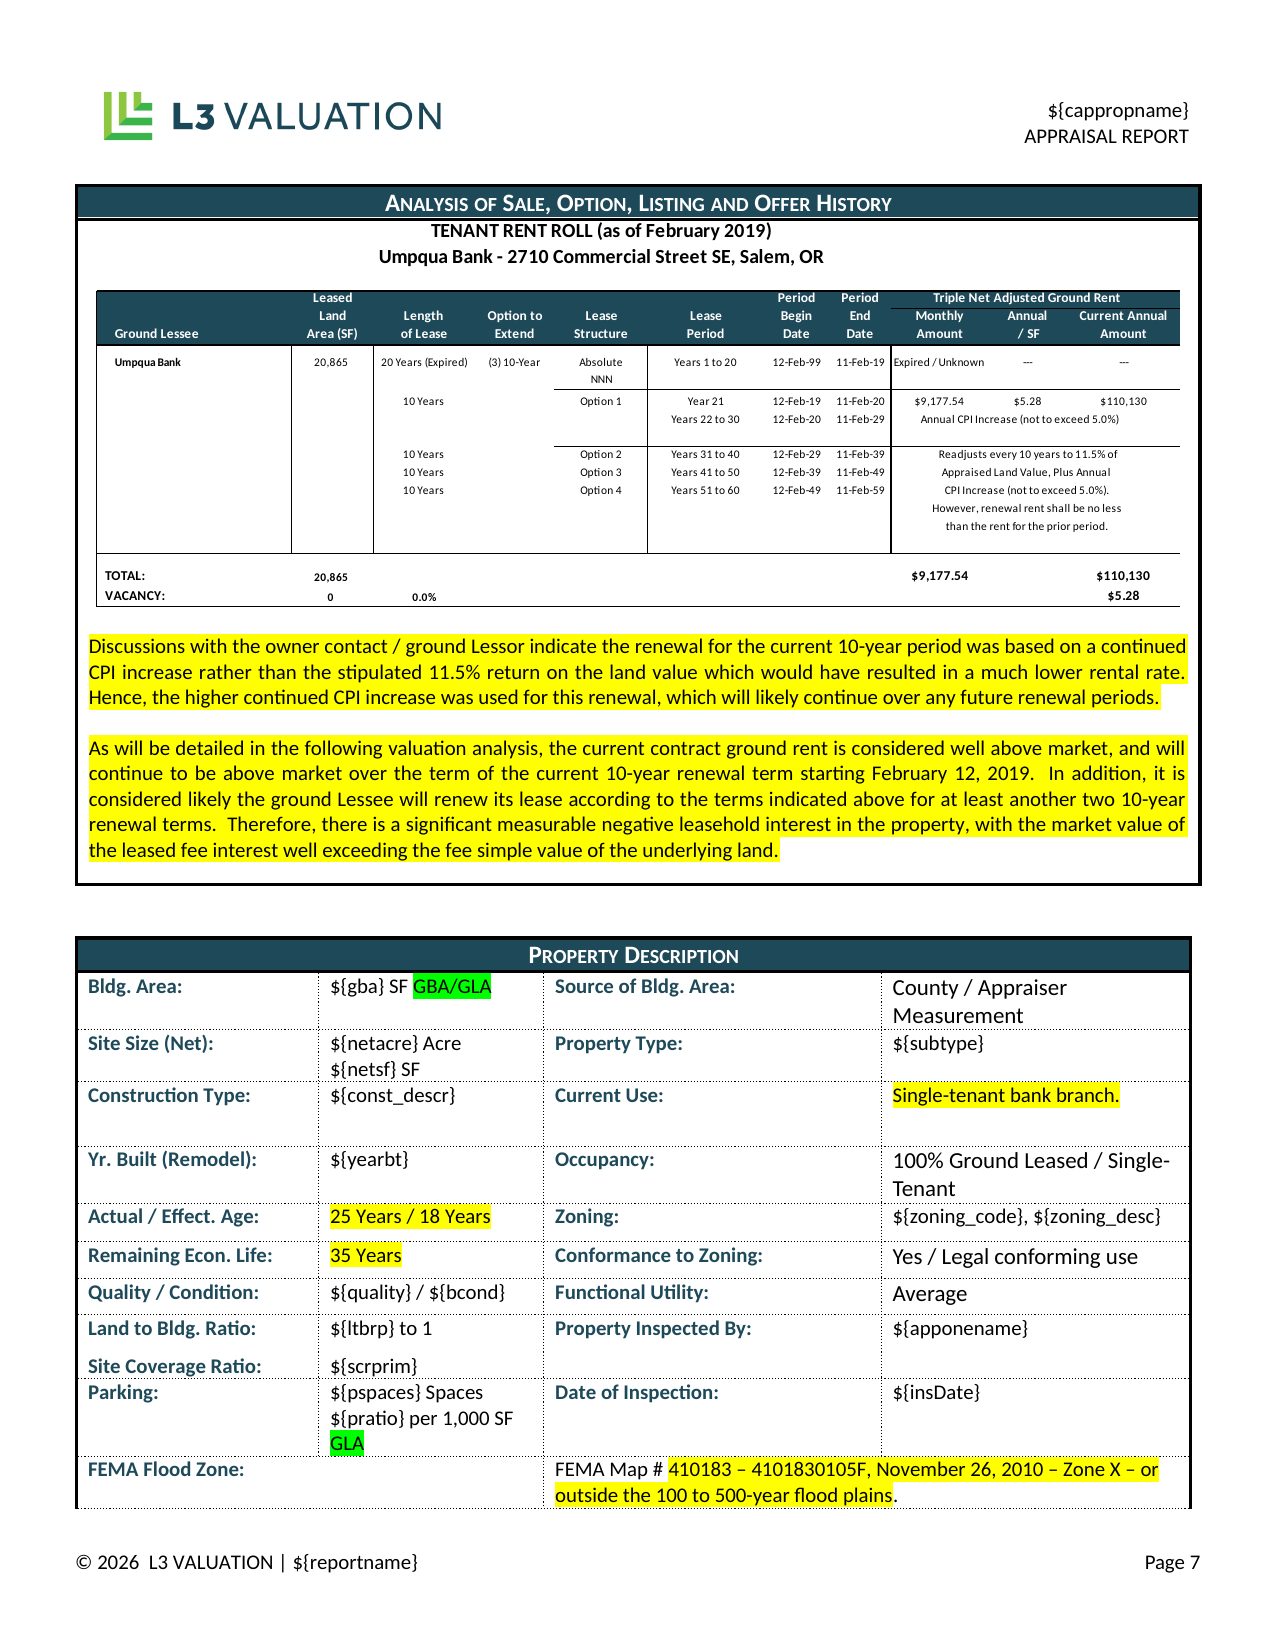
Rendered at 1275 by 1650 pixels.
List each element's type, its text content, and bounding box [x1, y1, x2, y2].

table_cell Land to Bldg. Ratio: Site Coverage Ratio: [78, 1314, 319, 1378]
table_cell ${gba} SF [319, 973, 544, 1029]
table_cell Site Size (Net): [78, 1029, 319, 1081]
table_cell ${quality} / ${bcond} [319, 1278, 544, 1314]
table_cell Current Use: [544, 1081, 881, 1146]
table_cell ${apponename} [881, 1314, 1189, 1378]
table_cell [881, 1278, 1189, 1314]
table_cell FEMA Flood Zone: [78, 1456, 544, 1507]
table_cell 25 Years / 18 Years [319, 1203, 544, 1241]
table_cell ${yearbt} [319, 1146, 544, 1203]
table_cell Single-tenant bank branch. [881, 1081, 1189, 1146]
table_cell ${netacre} Acre ${netsf} SF [319, 1029, 544, 1081]
table_cell Bldg. Area: [78, 973, 319, 1029]
picture [88, 75, 455, 156]
table_cell Construction Type: [78, 1081, 319, 1146]
table_cell Parking: [78, 1378, 319, 1456]
table_cell ${pspaces} Spaces ${pratio} per 1,000 SF [319, 1378, 544, 1456]
table_cell Occupancy: [544, 1146, 881, 1203]
table_cell Functional Utility: [544, 1278, 881, 1314]
table_cell ${const_descr} [319, 1081, 544, 1146]
table_cell Actual / Effect. Age: [78, 1203, 319, 1241]
table_cell Property Type: [544, 1029, 881, 1081]
table_header Analysis of Sale, Option, Listing and Offer History [78, 187, 1198, 217]
table_cell 35 Years [319, 1241, 544, 1278]
table_cell [881, 1146, 1189, 1203]
table_cell ${ltbrp} to 1 ${scrprim} [319, 1314, 544, 1378]
table_cell Conformance to Zoning: [544, 1241, 881, 1278]
table_header Property Description [78, 940, 1189, 970]
table_cell Remaining Econ. Life: [78, 1241, 319, 1278]
table_cell Source of Bldg. Area: [544, 973, 881, 1029]
table_cell [881, 1241, 1189, 1278]
table_cell Property Inspected By: [544, 1314, 881, 1378]
table_cell Zoning: [544, 1203, 881, 1241]
table_cell FEMA Map # 410183 – 4101830105F, November 26, 2010 – Zone X – or outside the 100 to 500-year flood plains. [893, 1456, 1189, 1507]
table_cell Quality / Condition: [78, 1278, 319, 1314]
table_cell ${subtype} [881, 1029, 1189, 1081]
table_cell ${zoning_code}, ${zoning_desc} [881, 1203, 1189, 1241]
table_cell [881, 973, 1189, 1029]
table_cell ${insDate} [881, 1378, 1189, 1456]
table_cell Yr. Built (Remodel): [78, 1146, 319, 1203]
table_cell Date of Inspection: [544, 1378, 881, 1456]
